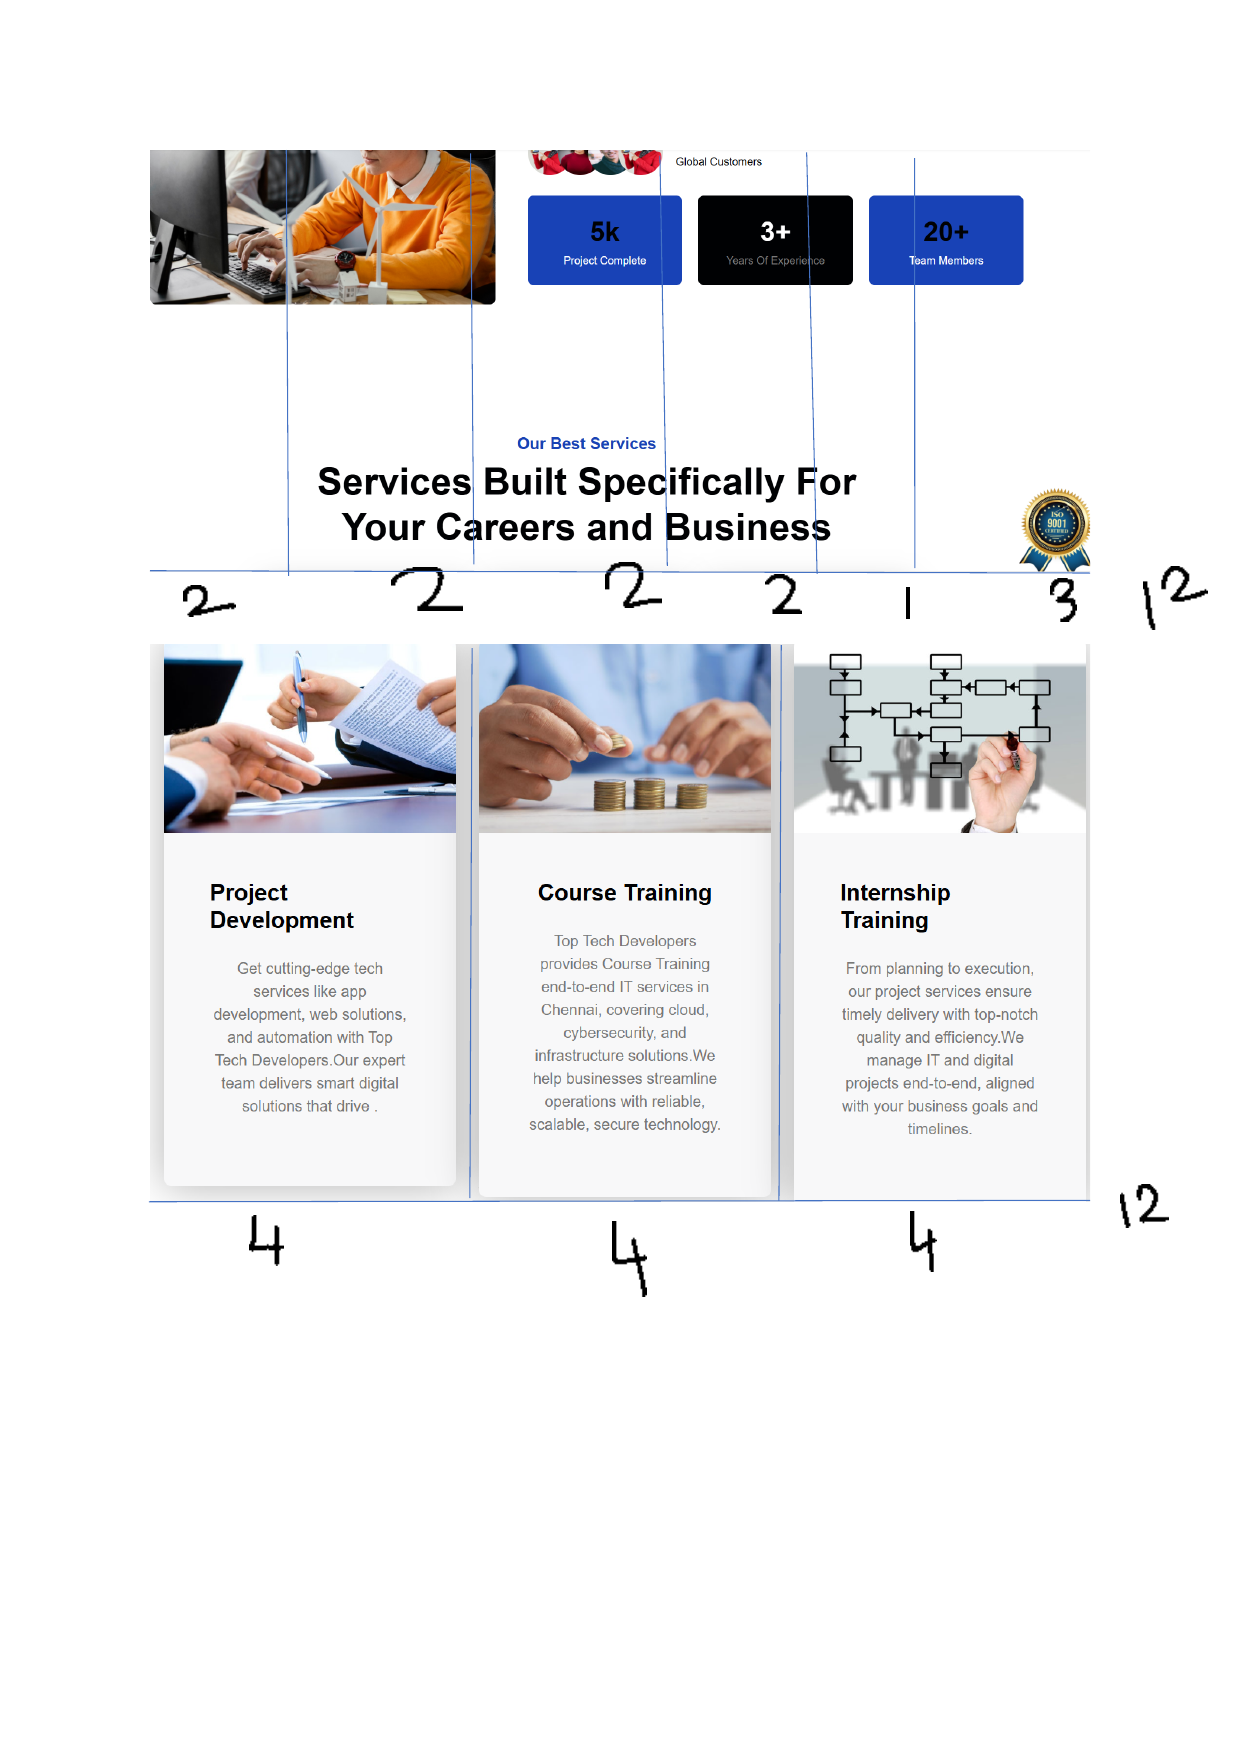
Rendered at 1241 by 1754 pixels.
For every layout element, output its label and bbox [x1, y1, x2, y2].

picture [150, 150, 287, 570]
picture [1120, 1184, 1169, 1228]
picture [910, 1211, 937, 1272]
picture [391, 572, 463, 611]
picture [183, 585, 236, 617]
picture [249, 1215, 284, 1266]
picture [1050, 578, 1077, 622]
picture [906, 587, 910, 619]
picture [612, 1221, 647, 1297]
picture [765, 574, 802, 614]
picture [150, 644, 1091, 1201]
picture [287, 150, 1091, 572]
picture [1143, 566, 1208, 630]
picture [605, 573, 662, 608]
